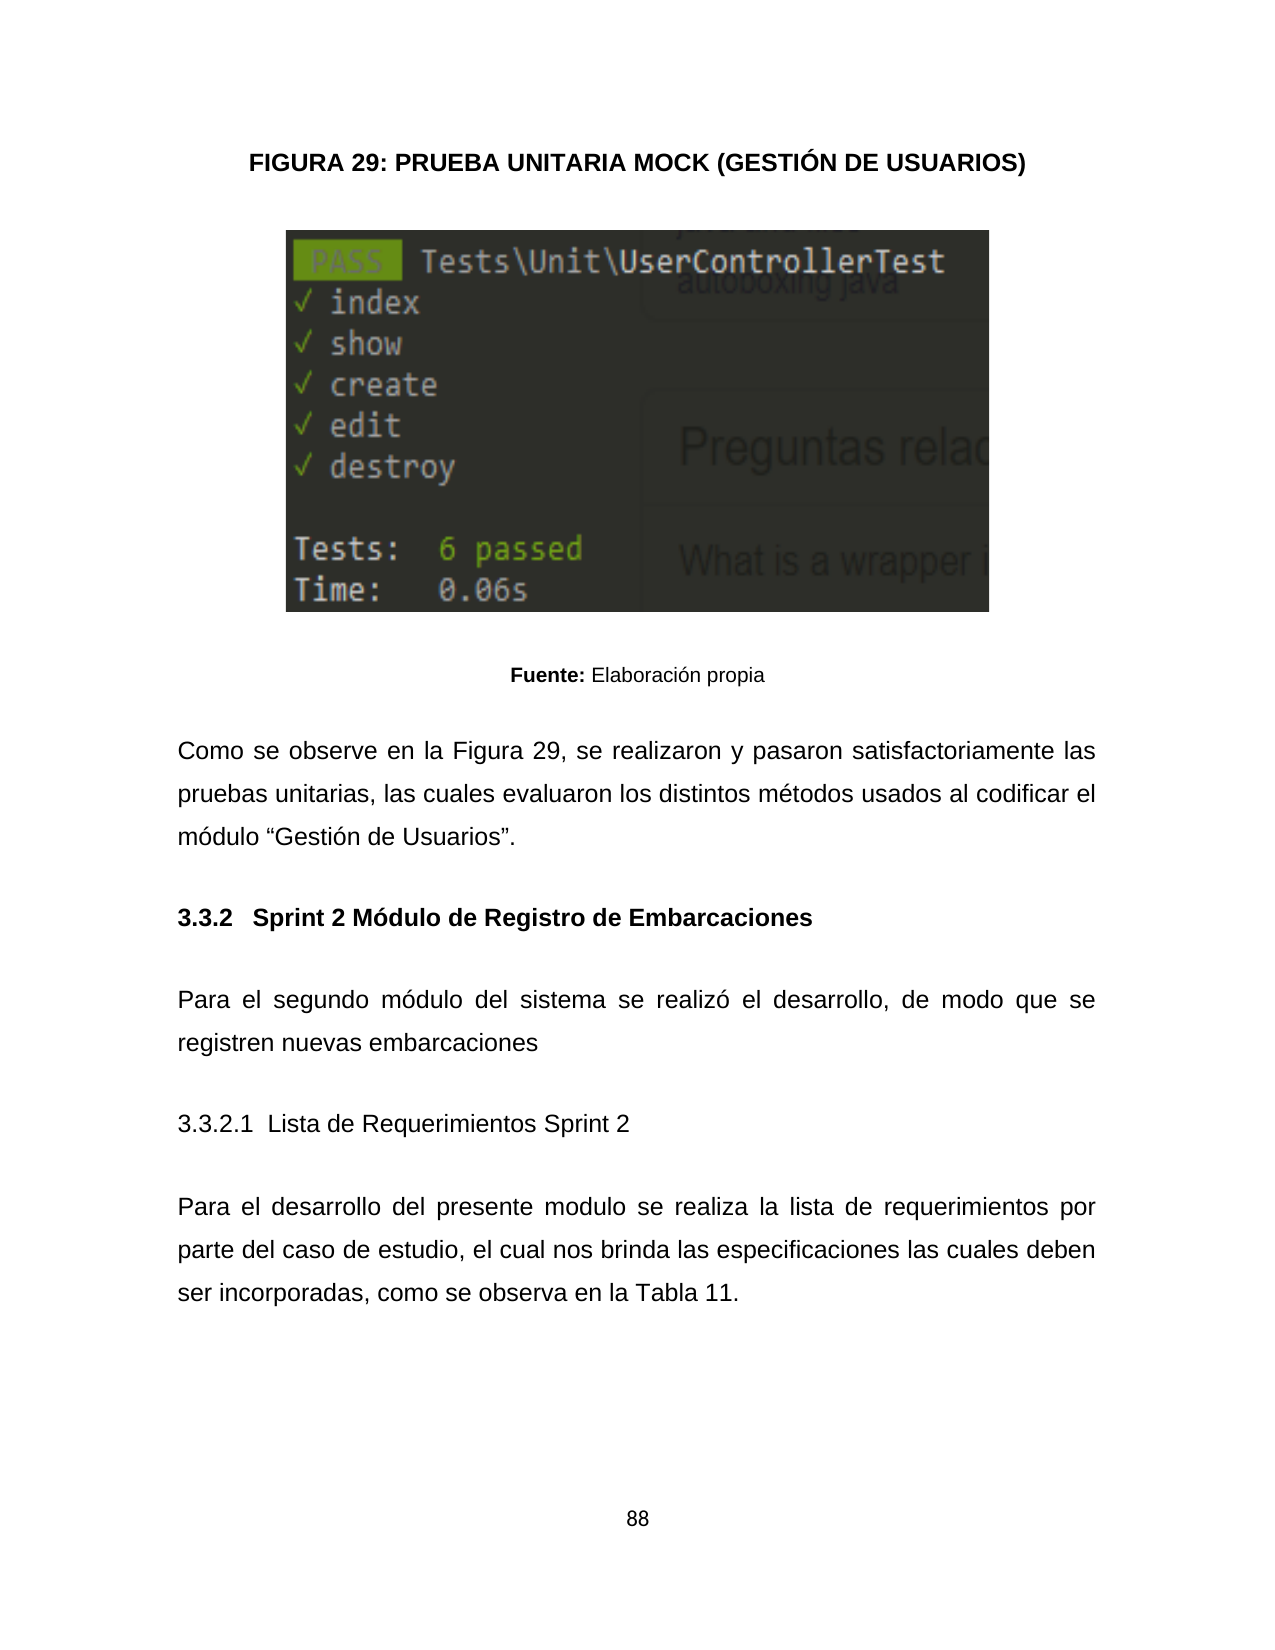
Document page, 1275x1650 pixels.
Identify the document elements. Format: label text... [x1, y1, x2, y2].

text Fuente: Elaboración propia [177, 663, 1098, 687]
text FIGURA 29: PRUEBA UNITARIA MOCK (GESTIÓN DE USUARIOS) [177, 148, 1098, 176]
text Para el desarrollo del presente modulo se realiza la lista de requerimientos por parte del caso de estudio, el cual nos brinda las especificaciones las cuales deben ser incorporadas, como se observa en la Tabla 11. [177, 1191, 1098, 1306]
text Como se observe en la Figura 29, se realizaron y pasaron satisfactoriamente las pruebas unitarias, las cuales evaluaron los distintos métodos usados al codificar el módulo “Gestión de Usuarios”. [177, 736, 1098, 851]
list Lista de Requerimientos Sprint 2 [177, 1109, 1098, 1138]
picture [285, 230, 990, 612]
list Sprint 2 Módulo de Registro de Embarcaciones [177, 903, 1098, 931]
text Para el segundo módulo del sistema se realizó el desarrollo, de modo que se registren nuevas embarcaciones [177, 985, 1098, 1057]
